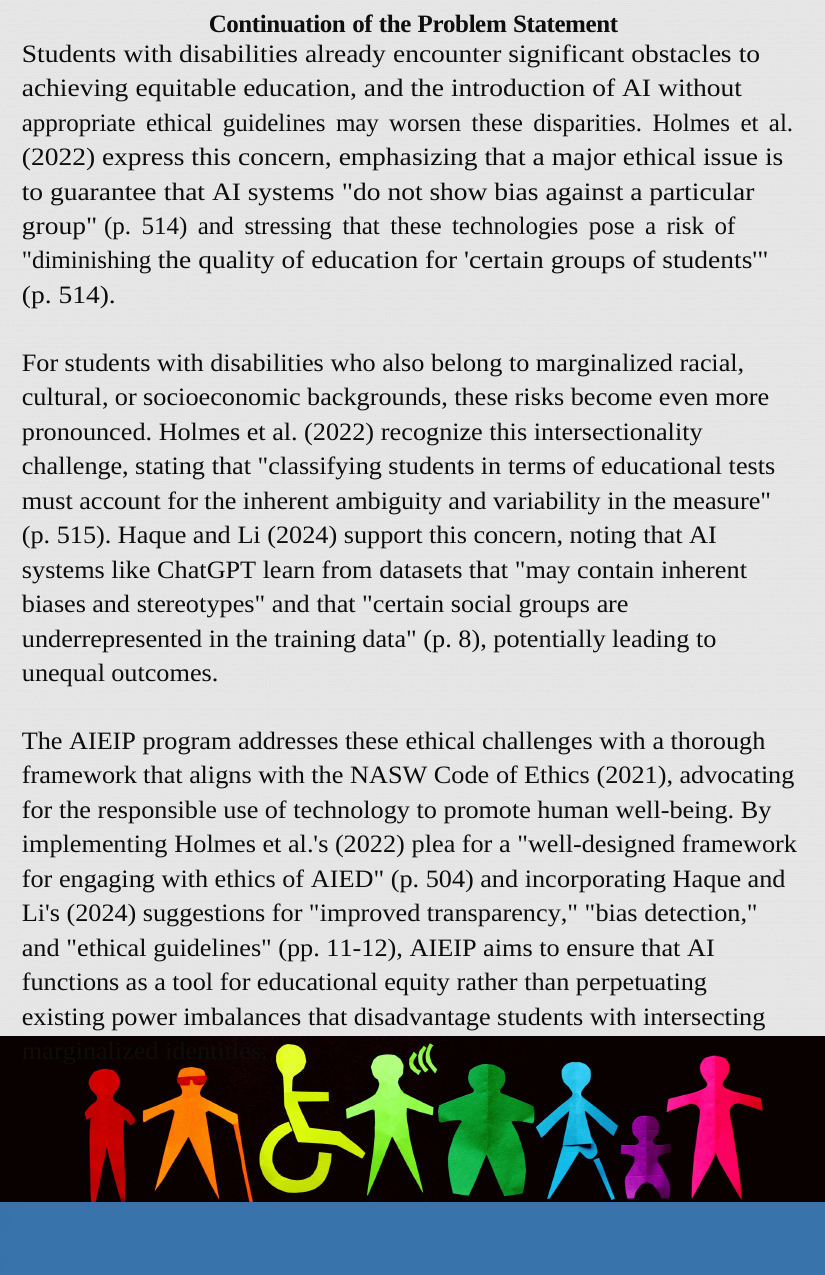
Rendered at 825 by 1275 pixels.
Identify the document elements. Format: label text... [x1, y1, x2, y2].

text Students with disabilities already encounter significant obstacles to achieving equitable education, and the introduction of AI without appropriate ethical guidelines may worsen these disparities. Holmes et al. (2022) express this concern, emphasizing that a major ethical issue is to guarantee that AI systems "do not show bias against a particular group" (p. 514) and stressing that these technologies pose a risk of "diminishing the quality of education for 'certain groups of students'" (p. 514). [22, 39, 805, 309]
picture [0, 0, 825, 1275]
text For students with disabilities who also belong to marginalized racial, cultural, or socioeconomic backgrounds, these risks become even more pronounced. Holmes et al. (2022) recognize this intersectionality challenge, stating that "classifying students in terms of educational tests must account for the inherent ambiguity and variability in the measure" (p. 515). Haque and Li (2024) support this concern, noting that AI systems like ChatGPT learn from datasets that "may contain inherent biases and stereotypes" and that "certain social groups are underrepresented in the training data" (p. 8), potentially leading to unequal outcomes. [22, 348, 791, 687]
text The AIEIP program addresses these ethical challenges with a thorough framework that aligns with the NASW Code of Ethics (2021), advocating for the responsible use of technology to promote human well-being. By implementing Holmes et al.'s (2022) plea for a "well-designed framework for engaging with ethics of AIED" (p. 504) and incorporating Haque and Li's (2024) suggestions for "improved transparency," "bias detection," and "ethical guidelines" (pp. 11-12), AIEIP aims to ensure that AI functions as a tool for educational equity rather than perpetuating existing power imbalances that disadvantage students with intersecting marginalized identities. [22, 726, 798, 1065]
subtitle Continuation of the Problem Statement [208, 9, 825, 38]
